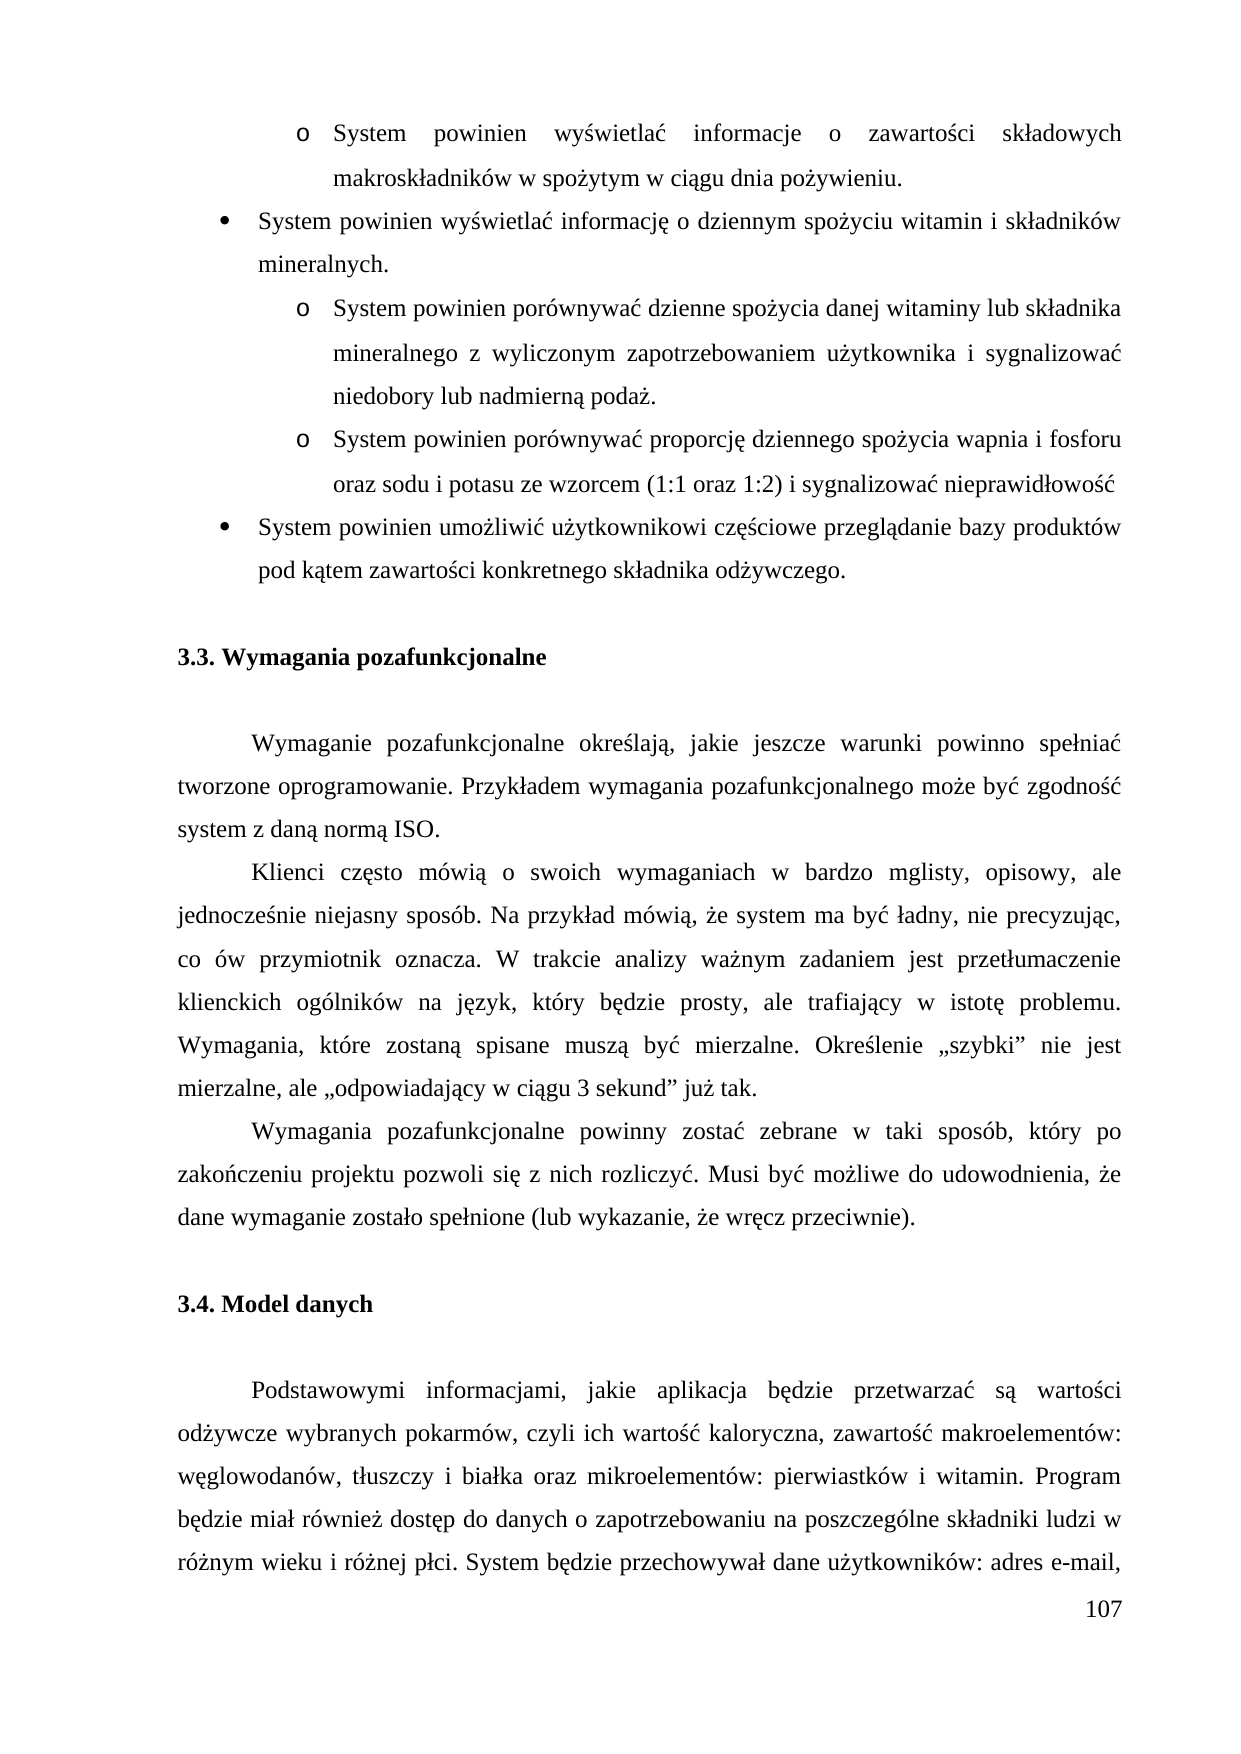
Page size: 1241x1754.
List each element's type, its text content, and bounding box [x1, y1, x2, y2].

text Wymagania pozafunkcjonalne powinny zostać zebrane w taki sposób, który po zakończeniu projektu pozwoli się z nich rozliczyć. Musi być możliwe do udowodnienia, że dane wymaganie zostało spełnione (lub wykazanie, że wręcz przeciwnie). [177, 1116, 1122, 1231]
subtitle 3.4. Model danych [177, 1289, 1122, 1317]
list System powinien umożliwić użytkownikowi częściowe przeglądanie bazy produktów pod kątem zawartości konkretnego składnika odżywczego. [220, 512, 1122, 584]
text Wymaganie pozafunkcjonalne określają, jakie jeszcze warunki powinno spełniać tworzone oprogramowanie. Przykładem wymagania pozafunkcjonalnego może być zgodność system z daną normą ISO. [177, 728, 1122, 843]
list System powinien wyświetlać informację o dziennym spożyciu witamin i składników mineralnych. [220, 206, 1122, 278]
subtitle 3.3. Wymagania pozafunkcjonalne [177, 642, 1122, 671]
list System powinien porównywać dzienne spożycia danej witaminy lub składnika mineralnego z wyliczonym zapotrzebowaniem użytkownika i sygnalizować niedobory lub nadmierną podaż. [295, 293, 1122, 410]
text Klienci często mówią o swoich wymaganiach w bardzo mglisty, opisowy, ale jednocześnie niejasny sposób. Na przykład mówią, że system ma być ładny, nie precyzując, co ów przymiotnik oznacza. W trakcie analizy ważnym zadaniem jest przetłumaczenie klienckich ogólników na język, który będzie prosty, ale trafiający w istotę problemu. Wymagania, które zostaną spisane muszą być mierzalne. Określenie „szybki” nie jest mierzalne, ale „odpowiadający w ciągu 3 sekund” już tak. [177, 857, 1122, 1102]
list System powinien porównywać proporcję dziennego spożycia wapnia i fosforu oraz sodu i potasu ze wzorcem (1:1 oraz 1:2) i sygnalizować nieprawidłowość [295, 424, 1122, 498]
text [177, 1375, 1122, 1576]
list System powinien wyświetlać informacje o zawartości składowych makroskładników w spożytym w ciągu dnia pożywieniu. [295, 118, 1122, 192]
